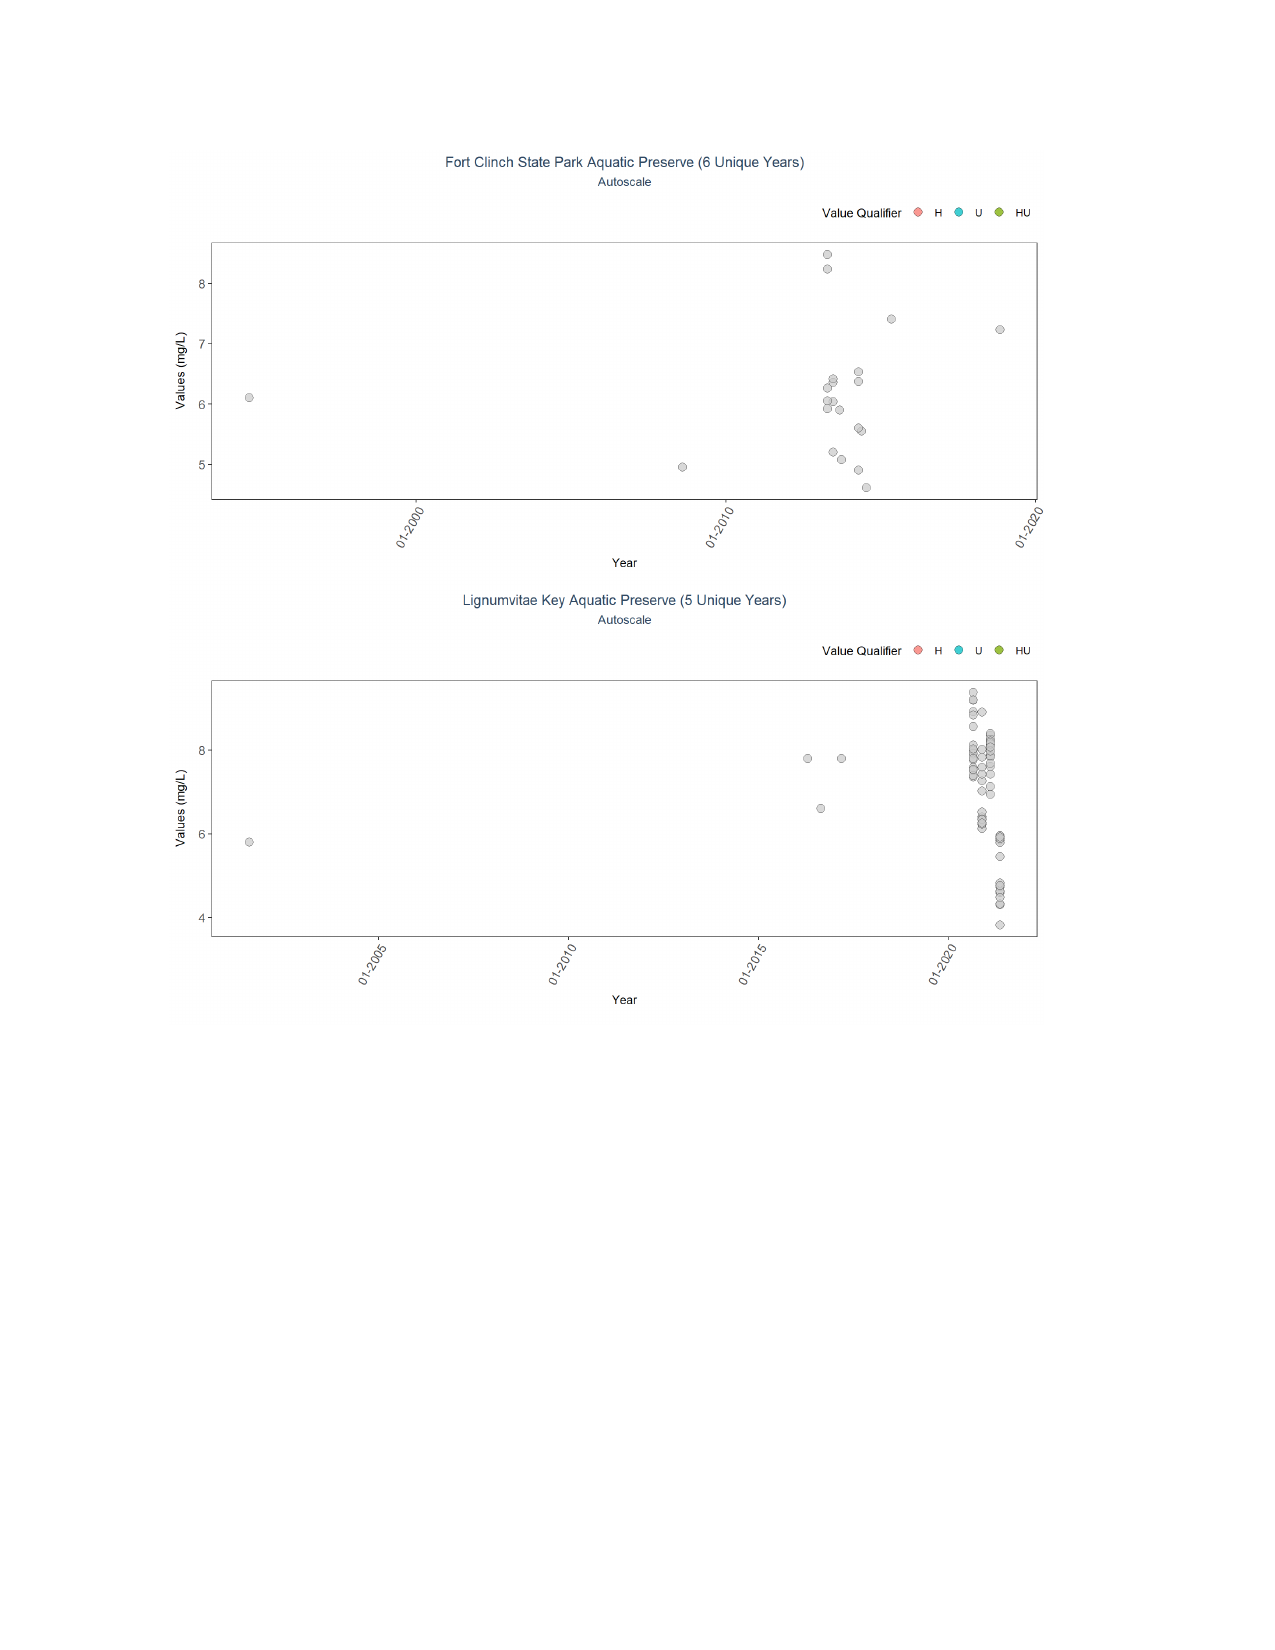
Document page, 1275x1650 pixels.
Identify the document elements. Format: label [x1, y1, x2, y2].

picture [168, 150, 1044, 1025]
